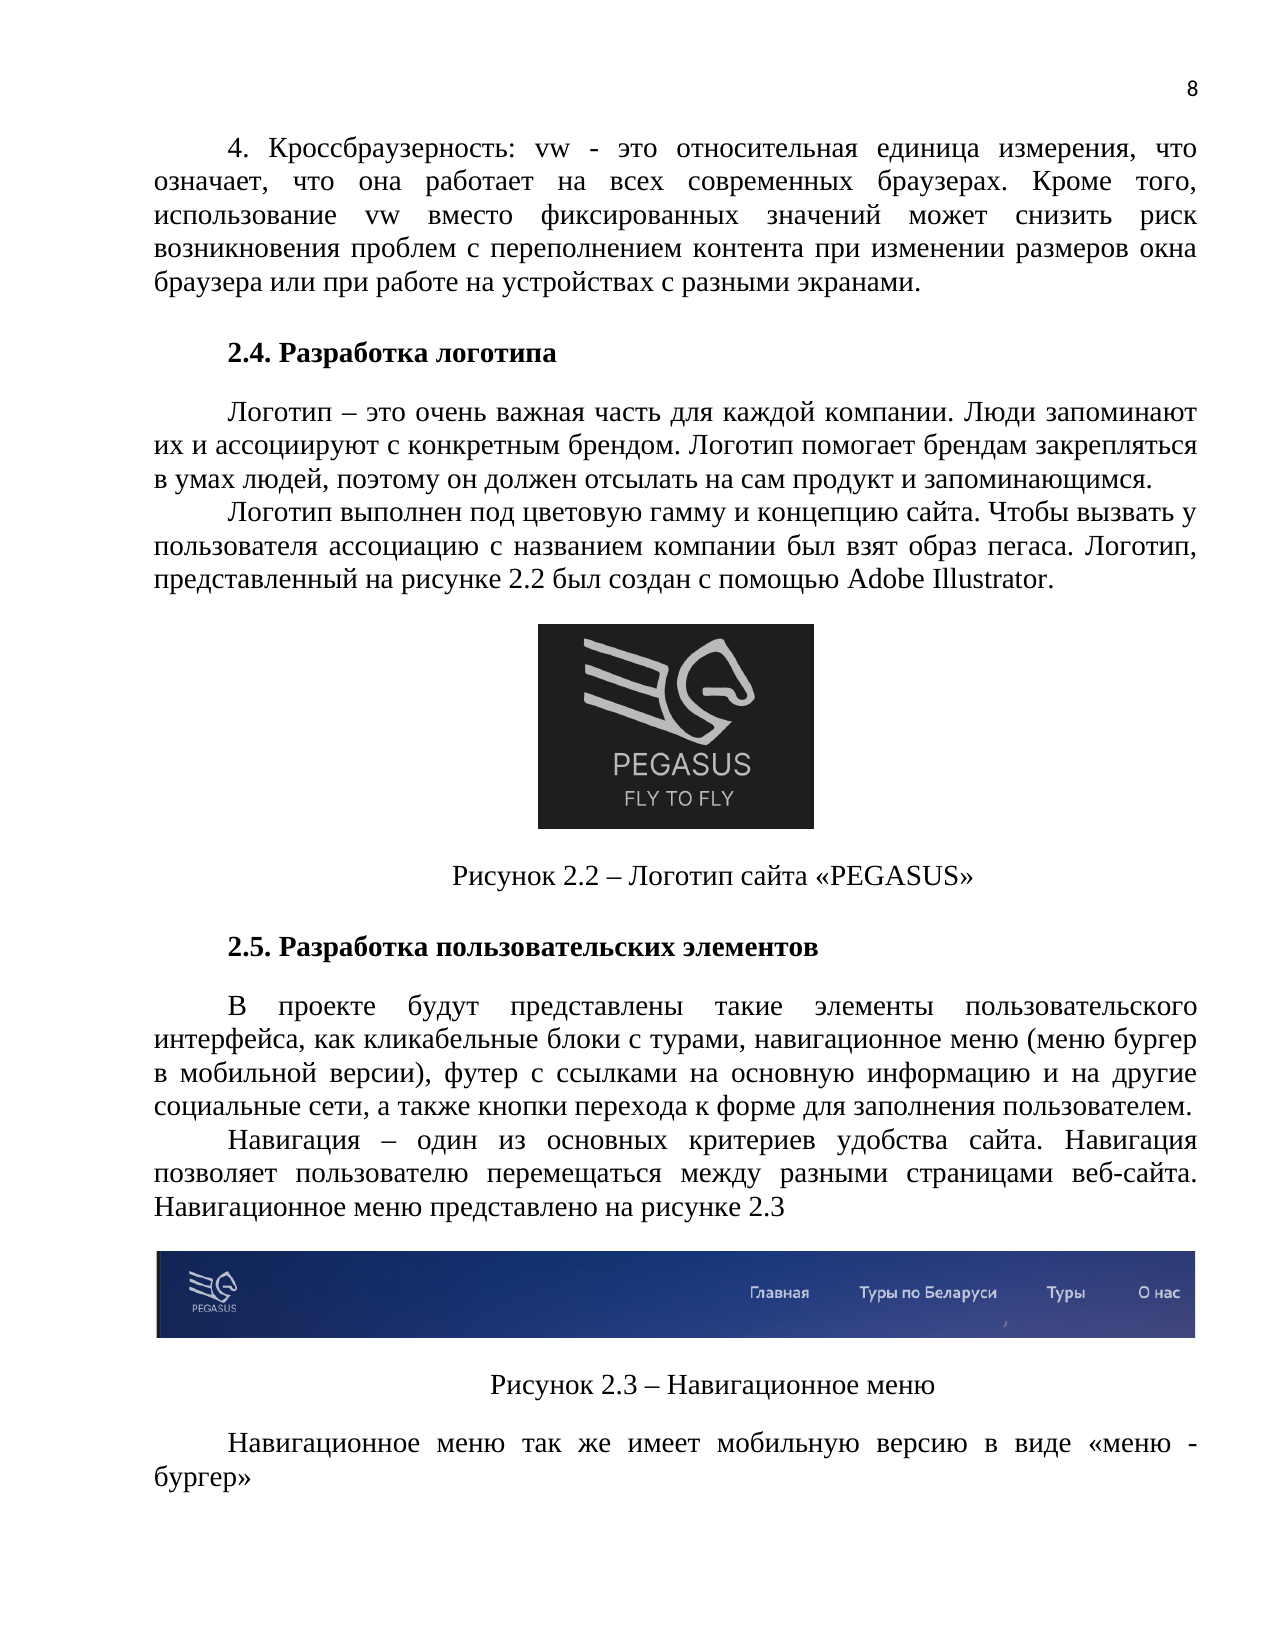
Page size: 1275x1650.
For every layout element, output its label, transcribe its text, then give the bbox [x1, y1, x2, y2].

text Рисунок 2.2 – Логотип сайта «PEGASUS» [153, 858, 1198, 892]
text 2.4. Разработка логотипа [153, 335, 1198, 369]
picture [156, 1251, 1196, 1338]
text В проекте будут представлены такие элементы пользовательского интерфейса, как кликабельные блоки с турами, навигационное меню (меню бургер в мобильной версии), футер с ссылками на основную информацию и на другие социальные сети, а также кнопки перехода к форме для заполнения пользователем. [153, 988, 1198, 1122]
text Логотип выполнен под цветовую гамму и концепцию сайта. Чтобы вызвать у пользователя ассоциацию с названием компании был взят образ пегаса. Логотип, представленный на рисунке 2.2 был создан с помощью Adobe Illustrator. [153, 494, 1198, 595]
text 2.5. Разработка пользовательских элементов [153, 929, 1198, 963]
text Навигация – один из основных критериев удобства сайта. Навигация позволяет пользователю перемещаться между разными страницами веб-сайта. Навигационное меню представлено на рисунке 2.3 [153, 1122, 1198, 1222]
text Навигационное меню так же имеет мобильную версию в виде «меню - бургер» [153, 1425, 1198, 1492]
text Логотип – это очень важная часть для каждой компании. Люди запоминают их и ассоциируют с конкретным брендом. Логотип помогает брендам закрепляться в умах людей, поэтому он должен отсылать на сам продукт и запоминающимся. [153, 394, 1198, 494]
text Рисунок 2.3 – Навигационное меню [153, 1367, 1198, 1400]
text 4. Кроссбраузерность: vw - это относительная единица измерения, что означает, что она работает на всех современных браузерах. Кроме того, использование vw вместо фиксированных значений может снизить риск возникновения проблем с переполнением контента при изменении размеров окна браузера или при работе на устройствах с разными экранами. [153, 130, 1198, 298]
picture [538, 624, 814, 829]
